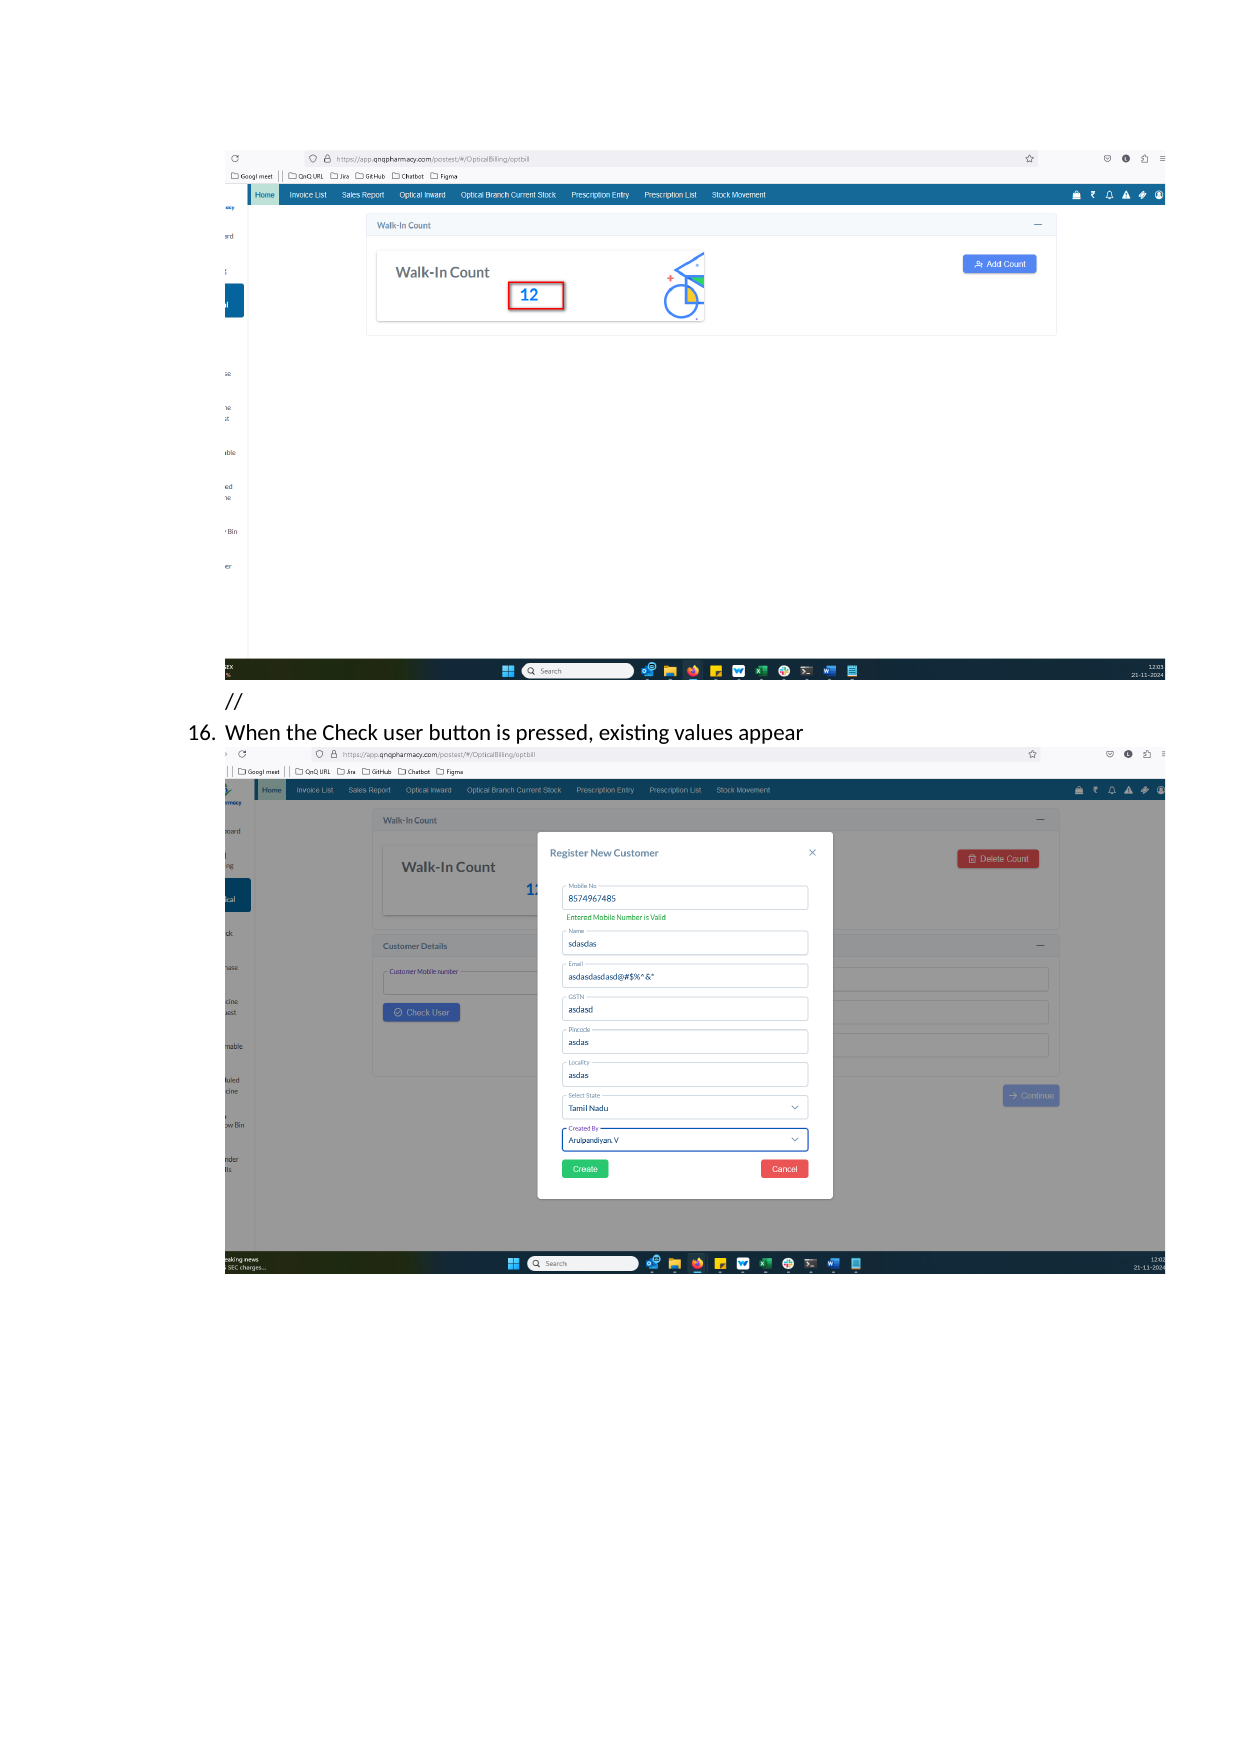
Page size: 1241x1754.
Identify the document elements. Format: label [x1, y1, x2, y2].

list [187, 718, 1090, 1279]
list [187, 150, 1090, 716]
picture [225, 747, 1166, 1274]
picture [225, 150, 1166, 680]
